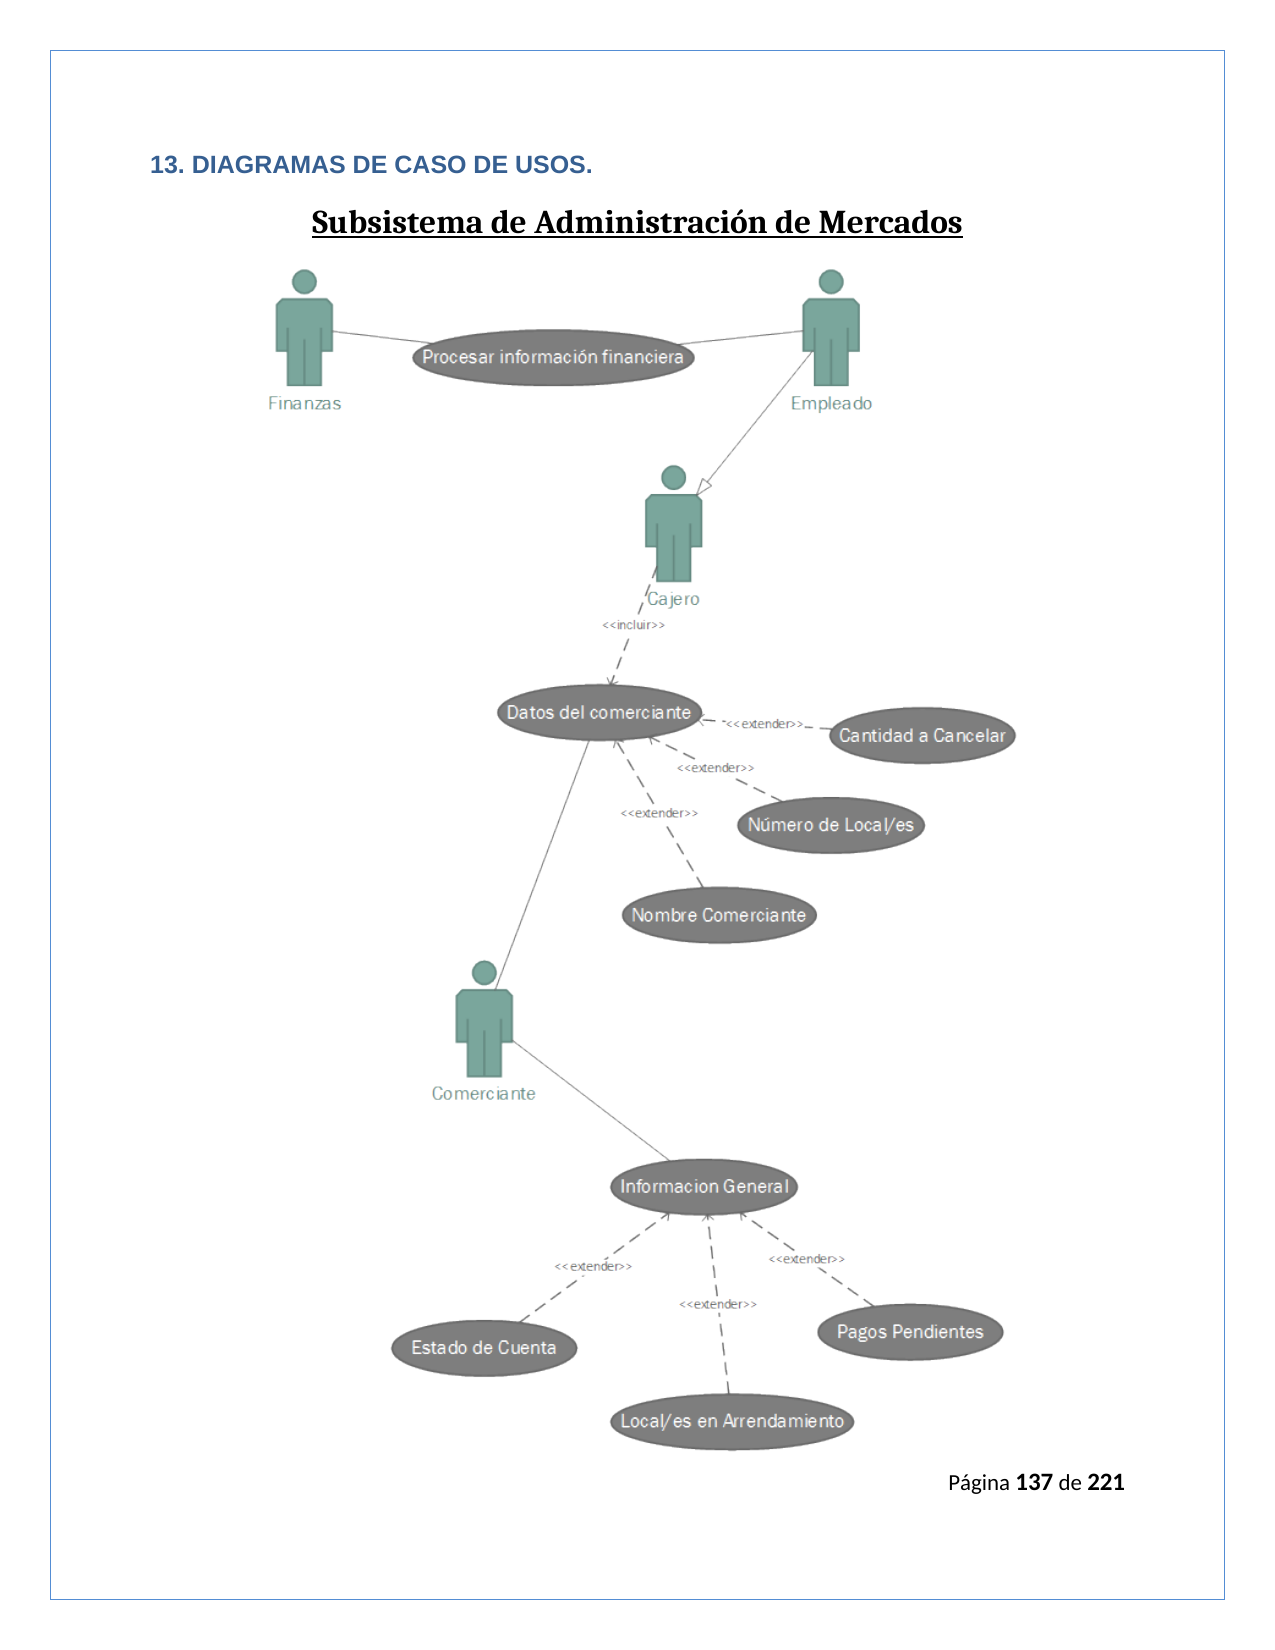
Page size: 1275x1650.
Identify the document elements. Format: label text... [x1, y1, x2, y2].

subtitle 13. DIAGRAMAS DE CASO DE USOS. [150, 150, 1125, 179]
subtitle Subsistema de Administración de Mercados [150, 204, 1125, 242]
picture [257, 268, 1018, 1453]
